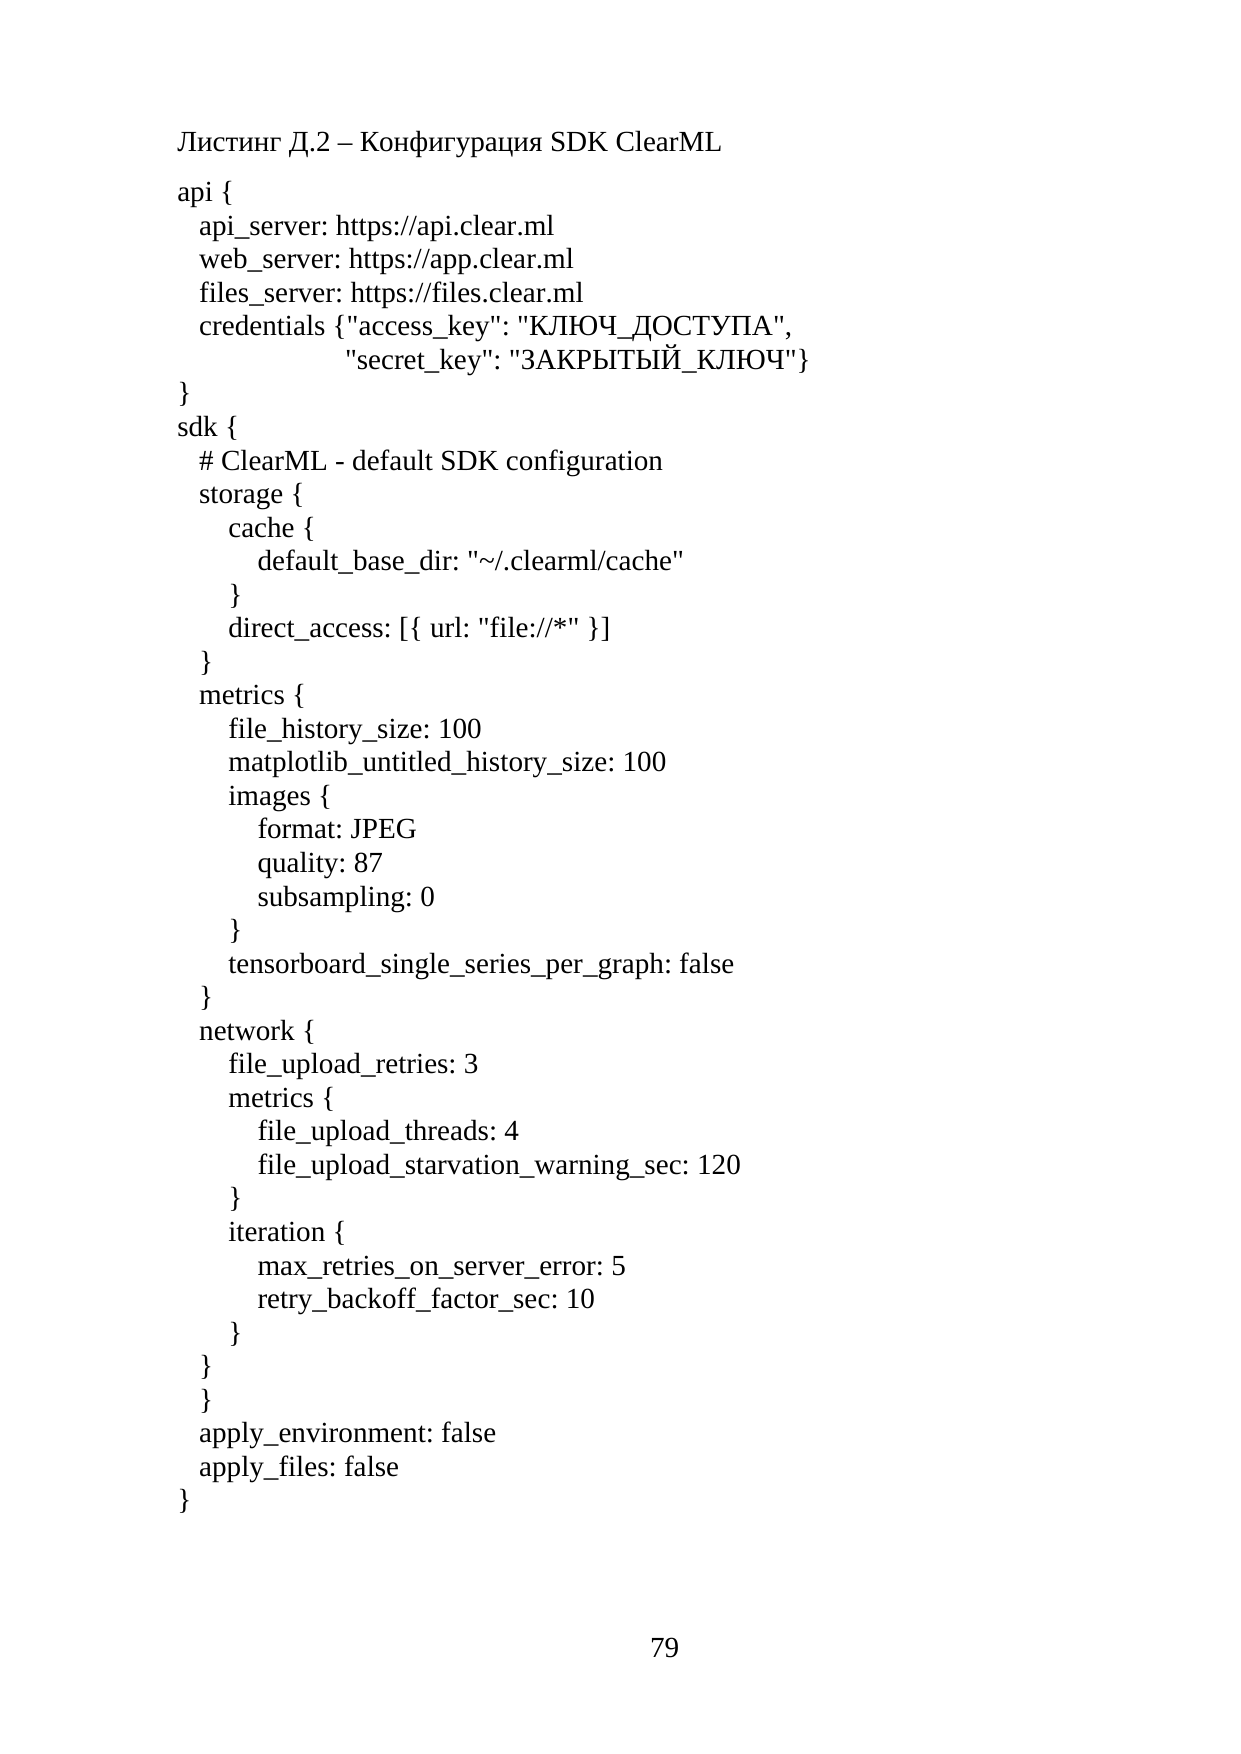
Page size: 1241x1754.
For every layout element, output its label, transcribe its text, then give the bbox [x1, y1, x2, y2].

text web_server: https://app.clear.ml [177, 241, 1152, 275]
text } [177, 979, 1152, 1013]
text metrics { [177, 677, 1152, 711]
text apply_files: false [177, 1449, 1152, 1482]
text metrics { [177, 1080, 1152, 1113]
text images { [177, 778, 1152, 812]
text api_server: https://api.clear.ml [177, 208, 1152, 241]
text format: JPEG [177, 812, 1152, 845]
text quality: 87 [177, 845, 1152, 879]
text } [177, 376, 1152, 409]
text iteration { [177, 1214, 1152, 1248]
text } [177, 1348, 1152, 1382]
text } [177, 644, 1152, 677]
text file_upload_threads: 4 [177, 1113, 1152, 1147]
text } [177, 1382, 1152, 1415]
text credentials {"access_key": "КЛЮЧ_ДОСТУПА", [177, 308, 1152, 342]
text file_upload_retries: 3 [177, 1046, 1152, 1080]
text file_history_size: 100 [177, 711, 1152, 744]
text "secret_key": "ЗАКРЫТЫЙ_КЛЮЧ"} [177, 342, 1152, 376]
text default_base_dir: "~/.clearml/cache" [177, 543, 1152, 577]
text } [177, 1181, 1152, 1214]
text files_server: https://files.clear.ml [177, 275, 1152, 308]
text } [177, 577, 1152, 610]
text } [177, 912, 1152, 946]
text } [177, 1315, 1152, 1348]
text file_upload_starvation_warning_sec: 120 [177, 1147, 1152, 1181]
text subsampling: 0 [177, 879, 1152, 912]
text sdk { [177, 409, 1152, 443]
text retry_backoff_factor_sec: 10 [177, 1281, 1152, 1315]
text apply_environment: false [177, 1415, 1152, 1449]
text # ClearML - default SDK configuration [177, 443, 1152, 476]
text storage { [177, 476, 1152, 510]
text matplotlib_untitled_history_size: 100 [177, 744, 1152, 778]
text api { [177, 174, 1152, 208]
text cache { [177, 510, 1152, 543]
text tensorboard_single_series_per_graph: false [177, 946, 1152, 979]
text Листинг Д.2 – Конфигурация SDK ClearML [177, 124, 1152, 158]
text max_retries_on_server_error: 5 [177, 1248, 1152, 1281]
text direct_access: [{ url: "file://*" }] [177, 610, 1152, 644]
text } [177, 1482, 1152, 1516]
text network { [177, 1013, 1152, 1046]
